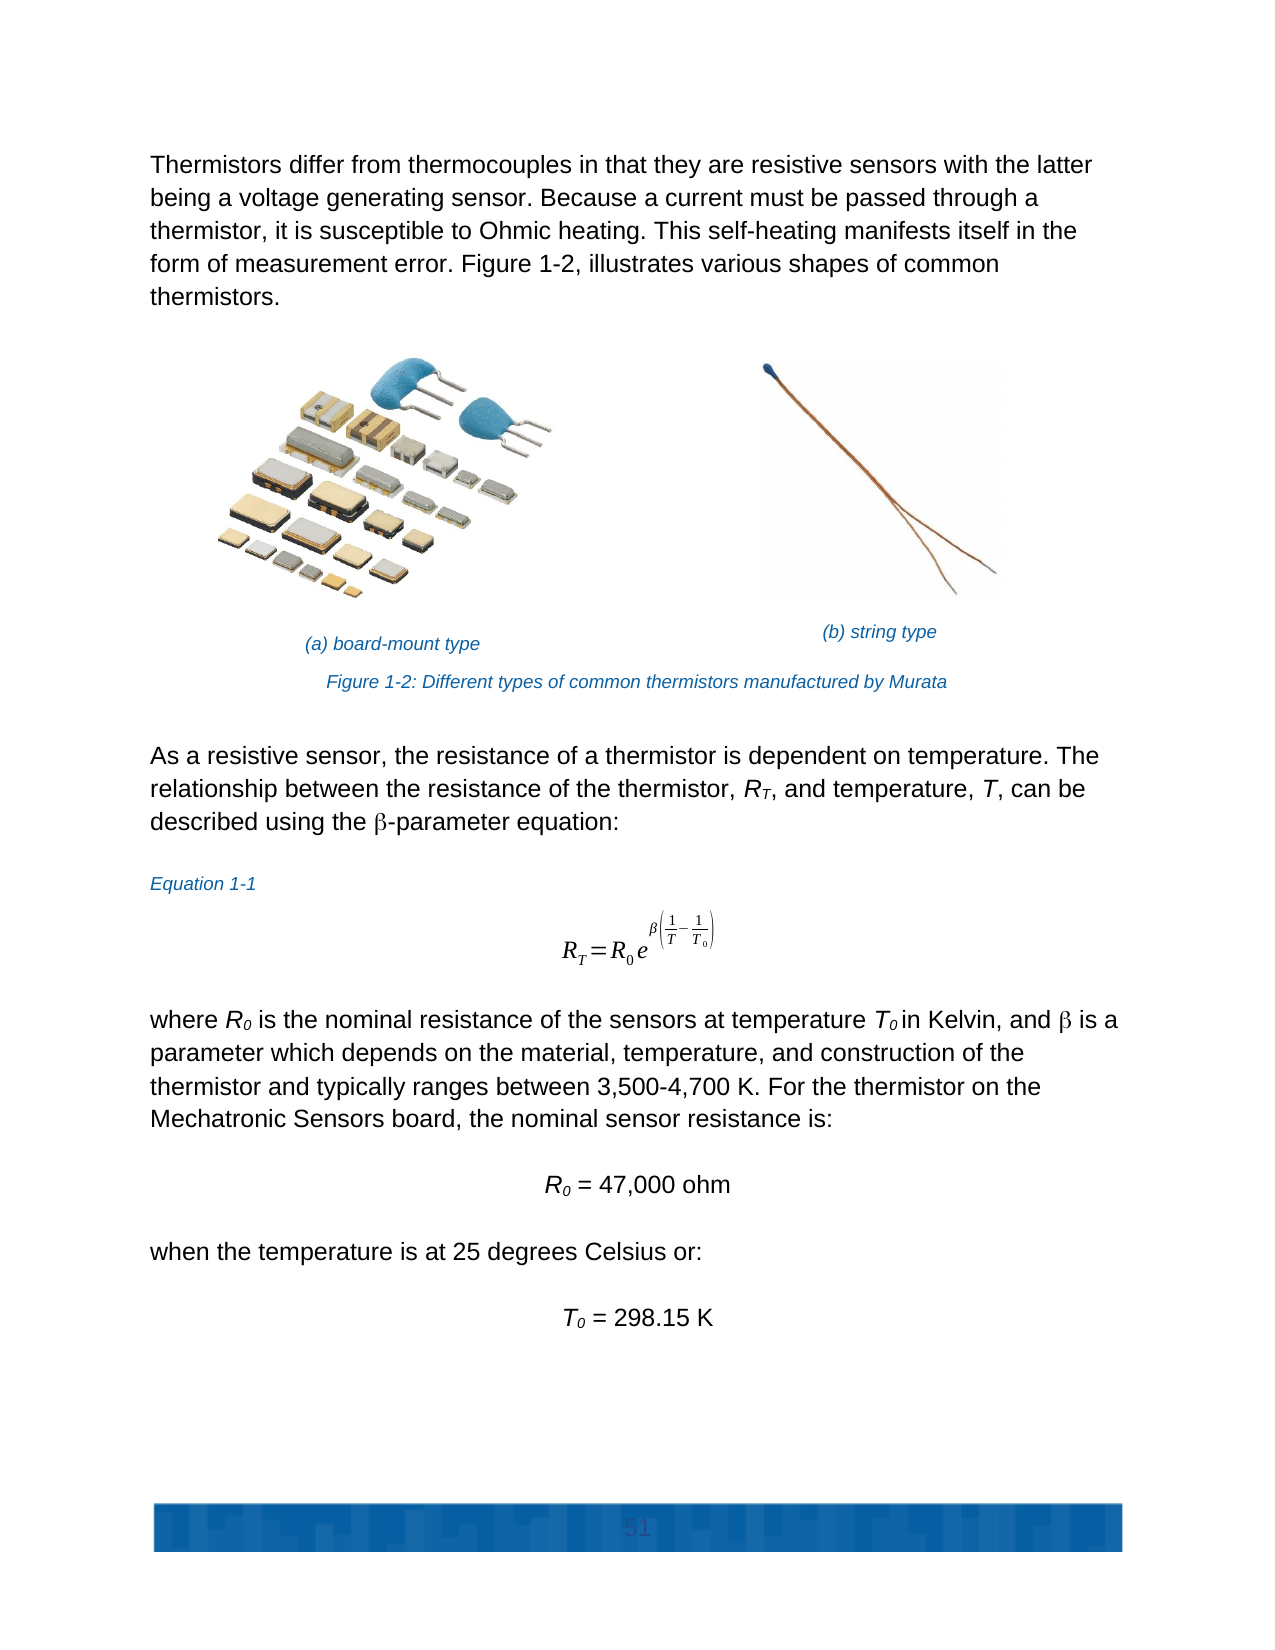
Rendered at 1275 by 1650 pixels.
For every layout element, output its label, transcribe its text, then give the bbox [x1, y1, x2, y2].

text Thermistors differ from thermocouples in that they are resistive sensors with the latter being a voltage generating sensor. Because a current must be passed through a thermistor, it is susceptible to Ohmic heating. This self-heating manifests itself in the form of measurement error. Figure 1-2, illustrates various shapes of common thermistors. [150, 150, 1125, 311]
text T0 = 298.15 K [150, 1303, 1125, 1331]
table_header (a) board-mount type [150, 348, 637, 670]
text R0 = 47,000 ohm [150, 1171, 1125, 1199]
picture [153, 1503, 1123, 1552]
text As a resistive sensor, the resistance of a thermistor is dependent on temperature. The relationship between the resistance of the thermistor, RT, and temperature, T, can be described using the -parameter equation: [150, 741, 1125, 836]
table_header (b) string type [637, 348, 1124, 670]
text Equation 1-1 [150, 873, 1125, 894]
text Figure 1-2: Different types of common thermistors manufactured by Murata [150, 670, 1125, 692]
picture [184, 348, 603, 613]
text when the temperature is at 25 degrees Celsius or: [150, 1237, 1125, 1265]
picture [757, 359, 1004, 601]
text where R0 is the nominal resistance of the sensors at temperature T0 in Kelvin, and  is a parameter which depends on the material, temperature, and construction of the thermistor and typically ranges between 3,500-4,700 K. For the thermistor on the Mechatronic Sensors board, the nominal sensor resistance is: [150, 1005, 1125, 1133]
